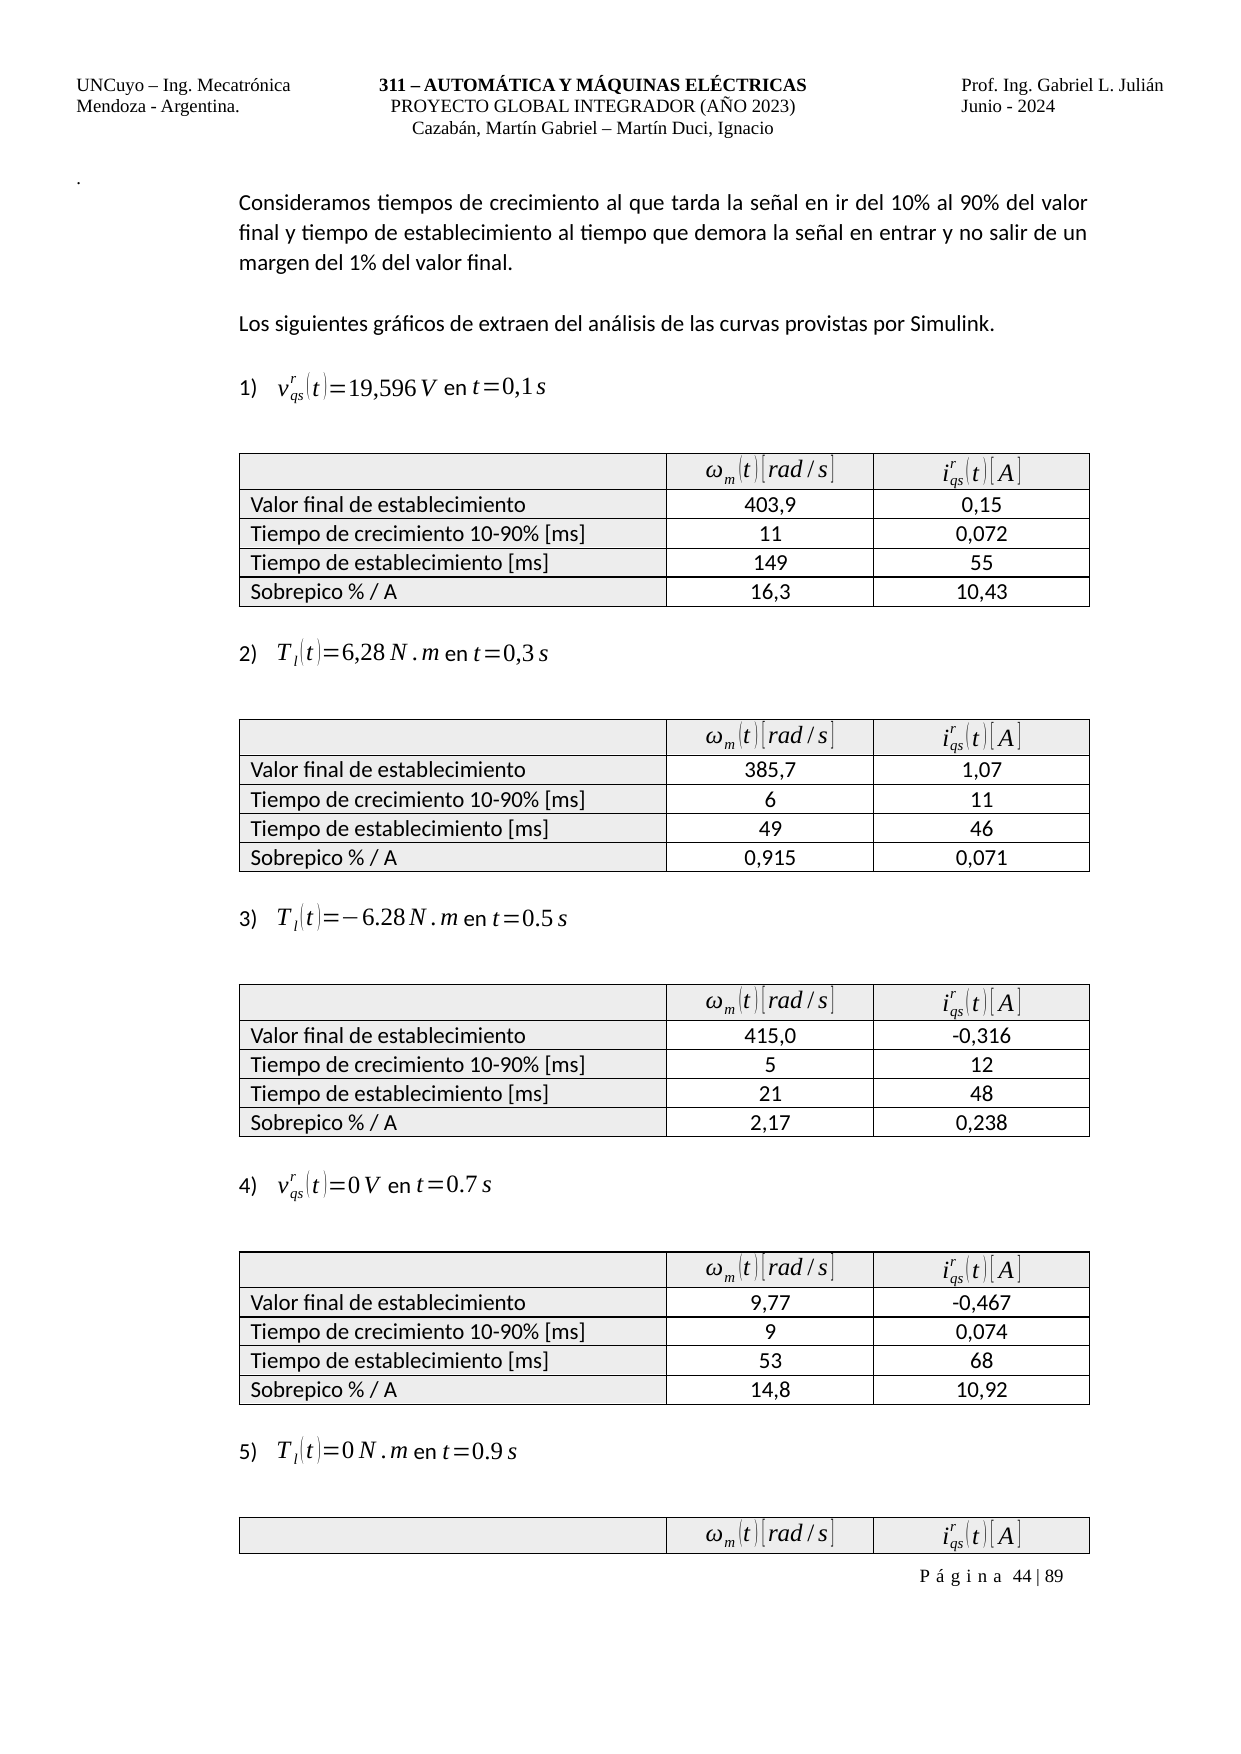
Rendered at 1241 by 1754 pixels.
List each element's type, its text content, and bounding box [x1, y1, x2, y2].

table_cell -0,316 [874, 1021, 1089, 1049]
table_cell Sobrepico % / A [240, 1376, 666, 1403]
table_cell Sobrepico % / A [240, 578, 666, 606]
table_header [240, 985, 666, 1020]
table_cell 0,915 [667, 843, 873, 871]
table_cell 11 [874, 785, 1089, 813]
list Los siguientes gráficos de extraen del análisis de las curvas provistas por Simulink. [239, 309, 1090, 337]
table_cell 49 [667, 814, 873, 842]
table_cell Valor final de establecimiento [240, 756, 666, 784]
table_header [667, 1518, 873, 1553]
list en [239, 1435, 1090, 1468]
table_cell 0,074 [874, 1318, 1089, 1345]
table_cell 403,9 [667, 490, 873, 518]
table_cell 16,3 [667, 578, 873, 606]
table_cell Tiempo de establecimiento [ms] [240, 1079, 666, 1107]
table_cell 385,7 [667, 756, 873, 784]
table_cell 0,238 [874, 1108, 1089, 1136]
table_header [874, 985, 1089, 1020]
table_cell 14,8 [667, 1376, 873, 1403]
table_cell Tiempo de establecimiento [ms] [240, 814, 666, 842]
table_cell 53 [667, 1346, 873, 1374]
table_cell Valor final de establecimiento [240, 490, 666, 518]
table_cell 0,15 [874, 490, 1089, 518]
table_cell Sobrepico % / A [240, 1108, 666, 1136]
list en [239, 1167, 1090, 1202]
table_header [240, 1518, 666, 1553]
table_cell 149 [667, 549, 873, 576]
table_cell 9,77 [667, 1288, 873, 1316]
table_header [667, 720, 873, 754]
table_cell Tiempo de crecimiento 10-90% [ms] [240, 785, 666, 813]
table_cell -0,467 [874, 1288, 1089, 1316]
table_cell 2,17 [667, 1108, 873, 1136]
table_cell 0,071 [874, 843, 1089, 871]
table_cell 0,072 [874, 519, 1089, 547]
table_cell 6 [667, 785, 873, 813]
table_cell 46 [874, 814, 1089, 842]
table_header [667, 454, 873, 489]
table_cell Valor final de establecimiento [240, 1021, 666, 1049]
list Consideramos tiempos de crecimiento al que tarda la señal en ir del 10% al 90% del valor final y tiempo de establecimiento al tiempo que demora la señal en entrar y no salir de un margen del 1% del valor final. [239, 188, 1090, 277]
table_cell Tiempo de crecimiento 10-90% [ms] [240, 519, 666, 547]
table_cell Tiempo de establecimiento [ms] [240, 1346, 666, 1374]
table_header [874, 454, 1089, 489]
table_cell 415,0 [667, 1021, 873, 1049]
table_cell Tiempo de establecimiento [ms] [240, 549, 666, 576]
table_header [240, 1253, 666, 1287]
table_cell 48 [874, 1079, 1089, 1107]
table_cell 12 [874, 1050, 1089, 1078]
table_cell Sobrepico % / A [240, 843, 666, 871]
table_cell 55 [874, 549, 1089, 576]
table_header [874, 1253, 1089, 1287]
table_cell Tiempo de crecimiento 10-90% [ms] [240, 1050, 666, 1078]
table_header [240, 454, 666, 489]
table_header [240, 720, 666, 754]
list en [239, 637, 1090, 669]
list en [239, 902, 1090, 935]
list en [239, 369, 1090, 404]
table_header [874, 1518, 1089, 1553]
table_header [667, 1253, 873, 1287]
table_cell 9 [667, 1318, 873, 1345]
table_cell 1,07 [874, 756, 1089, 784]
table_cell 68 [874, 1346, 1089, 1374]
table_cell 5 [667, 1050, 873, 1078]
table_cell 11 [667, 519, 873, 547]
table_cell 10,43 [874, 578, 1089, 606]
table_cell 21 [667, 1079, 873, 1107]
table_cell Valor final de establecimiento [240, 1288, 666, 1316]
table_header [874, 720, 1089, 754]
table_cell Tiempo de crecimiento 10-90% [ms] [240, 1318, 666, 1345]
table_cell 10,92 [874, 1376, 1089, 1403]
table_header [667, 985, 873, 1020]
